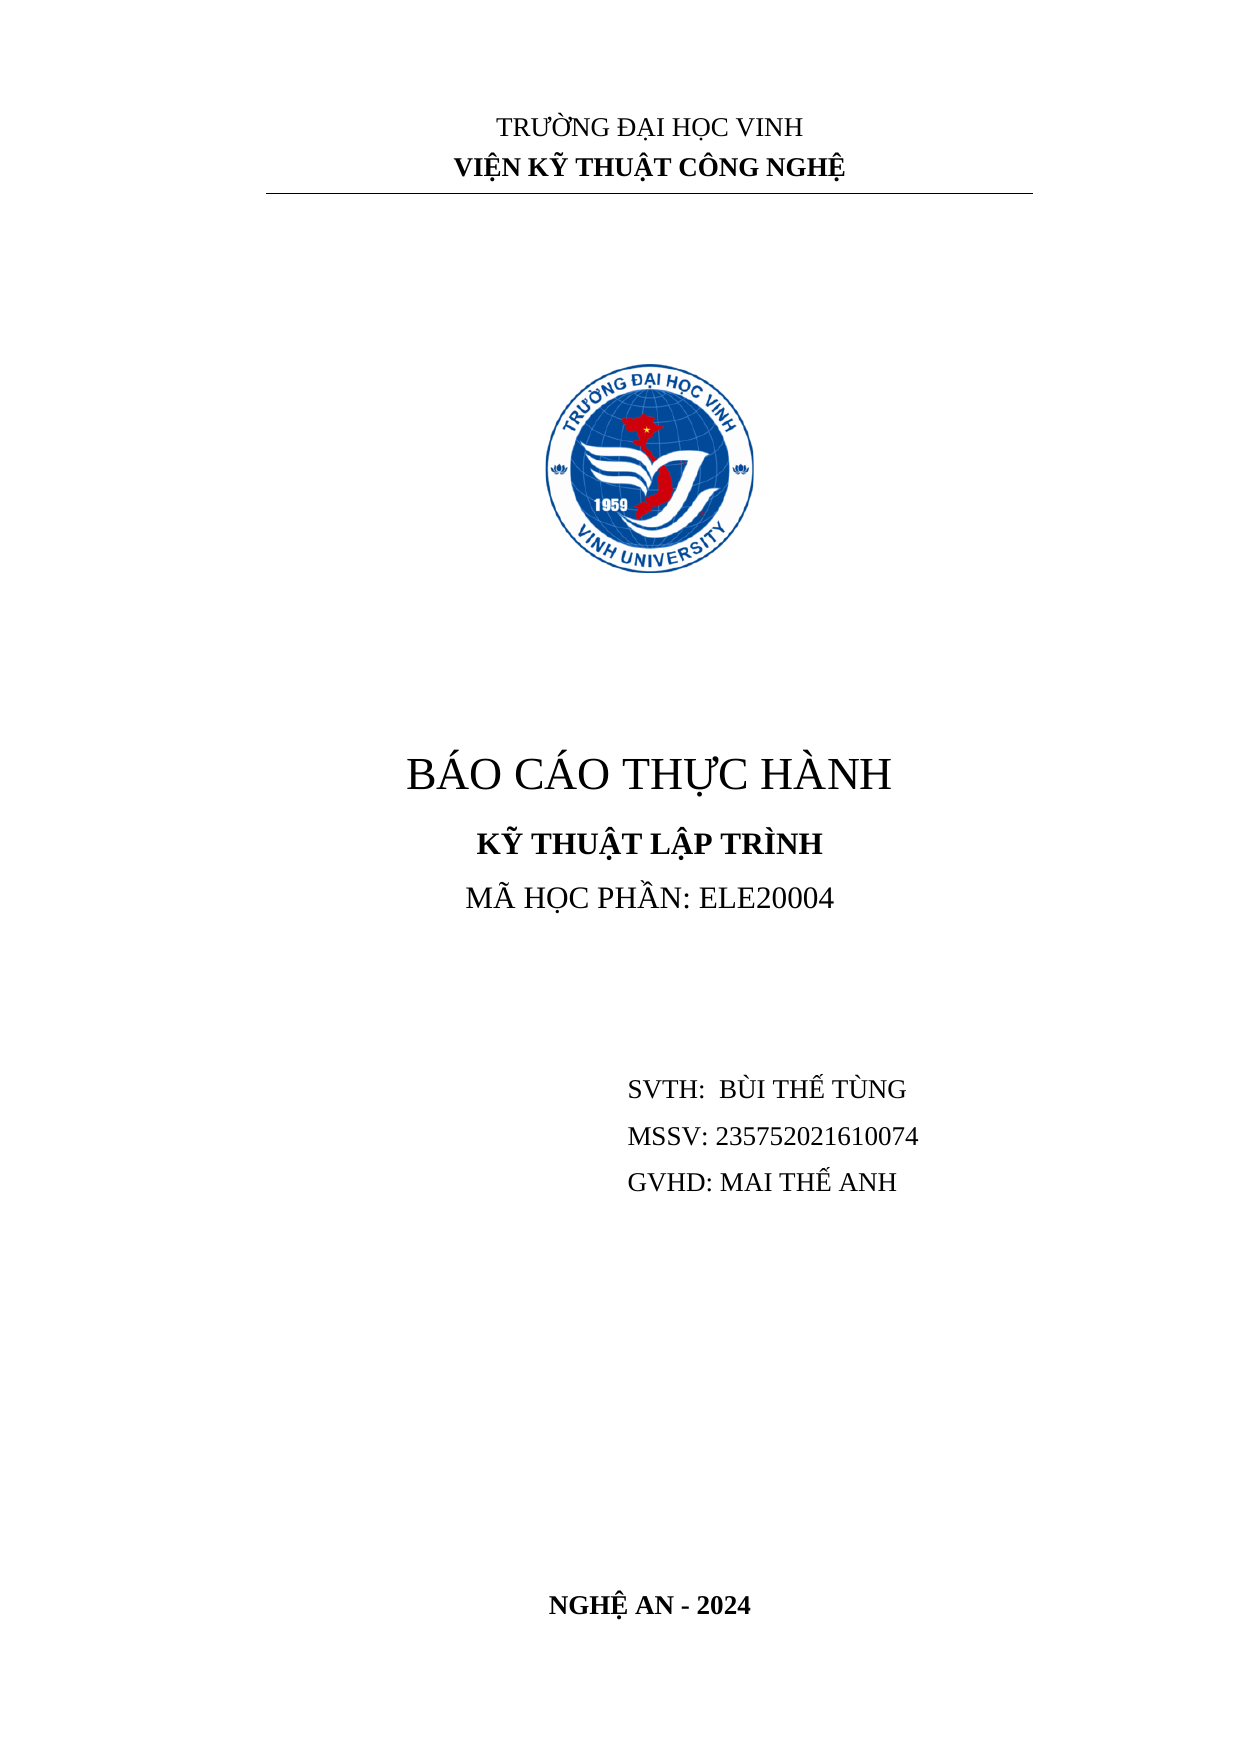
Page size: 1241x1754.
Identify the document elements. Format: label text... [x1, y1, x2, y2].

picture [545, 364, 754, 573]
text GVHD: MAI THẾ ANH [215, 1166, 1122, 1198]
text MÃ HỌC PHẦN: ELE20004 [177, 879, 1122, 915]
text NGHỆ AN - 2024 [177, 1589, 1122, 1621]
text KỸ THUẬT LẬP TRÌNH [177, 825, 1122, 861]
text MSSV: 235752021610074 [215, 1120, 1122, 1151]
text SVTH: BÙI THẾ TÙNG [215, 1073, 1122, 1104]
table_header TRƯỜNG ĐẠI HỌC VINH VIỆN KỸ THUẬT CÔNG NGHỆ [266, 111, 1033, 193]
text BÁO CÁO THỰC HÀNH [177, 746, 1122, 799]
